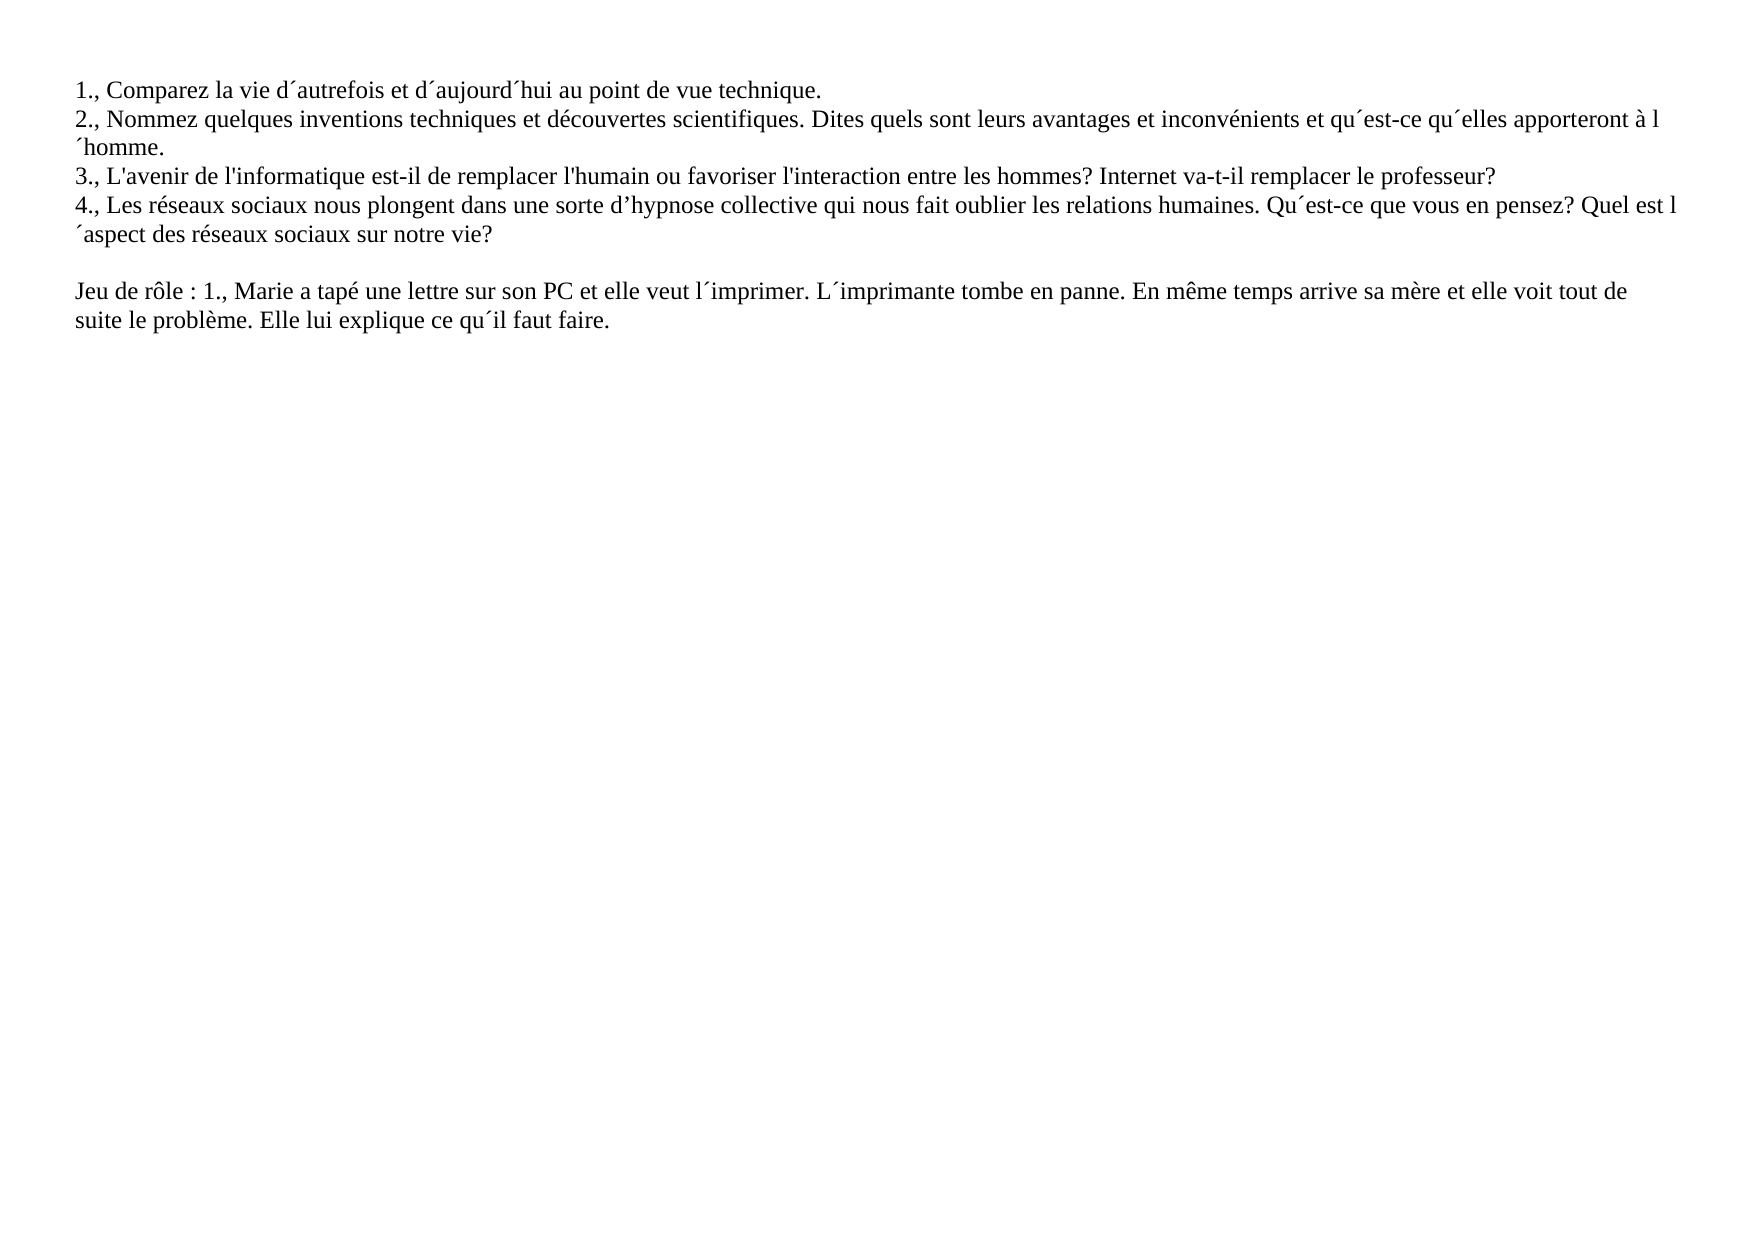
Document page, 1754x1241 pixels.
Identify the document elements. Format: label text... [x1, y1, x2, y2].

text 1., Comparez la vie d´autrefois et d´aujourd´hui au point de vue technique. [75, 75, 1679, 104]
text 2., Nommez quelques inventions techniques et découvertes scientifiques. Dites quels sont leurs avantages et inconvénients et qu´est-ce qu´elles apporteront à l´homme. [75, 104, 1679, 161]
text 4., Les réseaux sociaux nous plongent dans une sorte d’hypnose collective qui nous fait oublier les relations humaines. Qu´est-ce que vous en pensez? Quel est l´aspect des réseaux sociaux sur notre vie? [75, 190, 1679, 247]
text 3., L'avenir de l'informatique est-il de remplacer l'humain ou favoriser l'interaction entre les hommes? Internet va-t-il remplacer le professeur? [75, 161, 1679, 190]
text Jeu de rôle : 1., Marie a tapé une lettre sur son PC et elle veut l´imprimer. L´imprimante tombe en panne. En même temps arrive sa mère et elle voit tout de suite le problème. Elle lui explique ce qu´il faut faire. [75, 276, 1679, 334]
